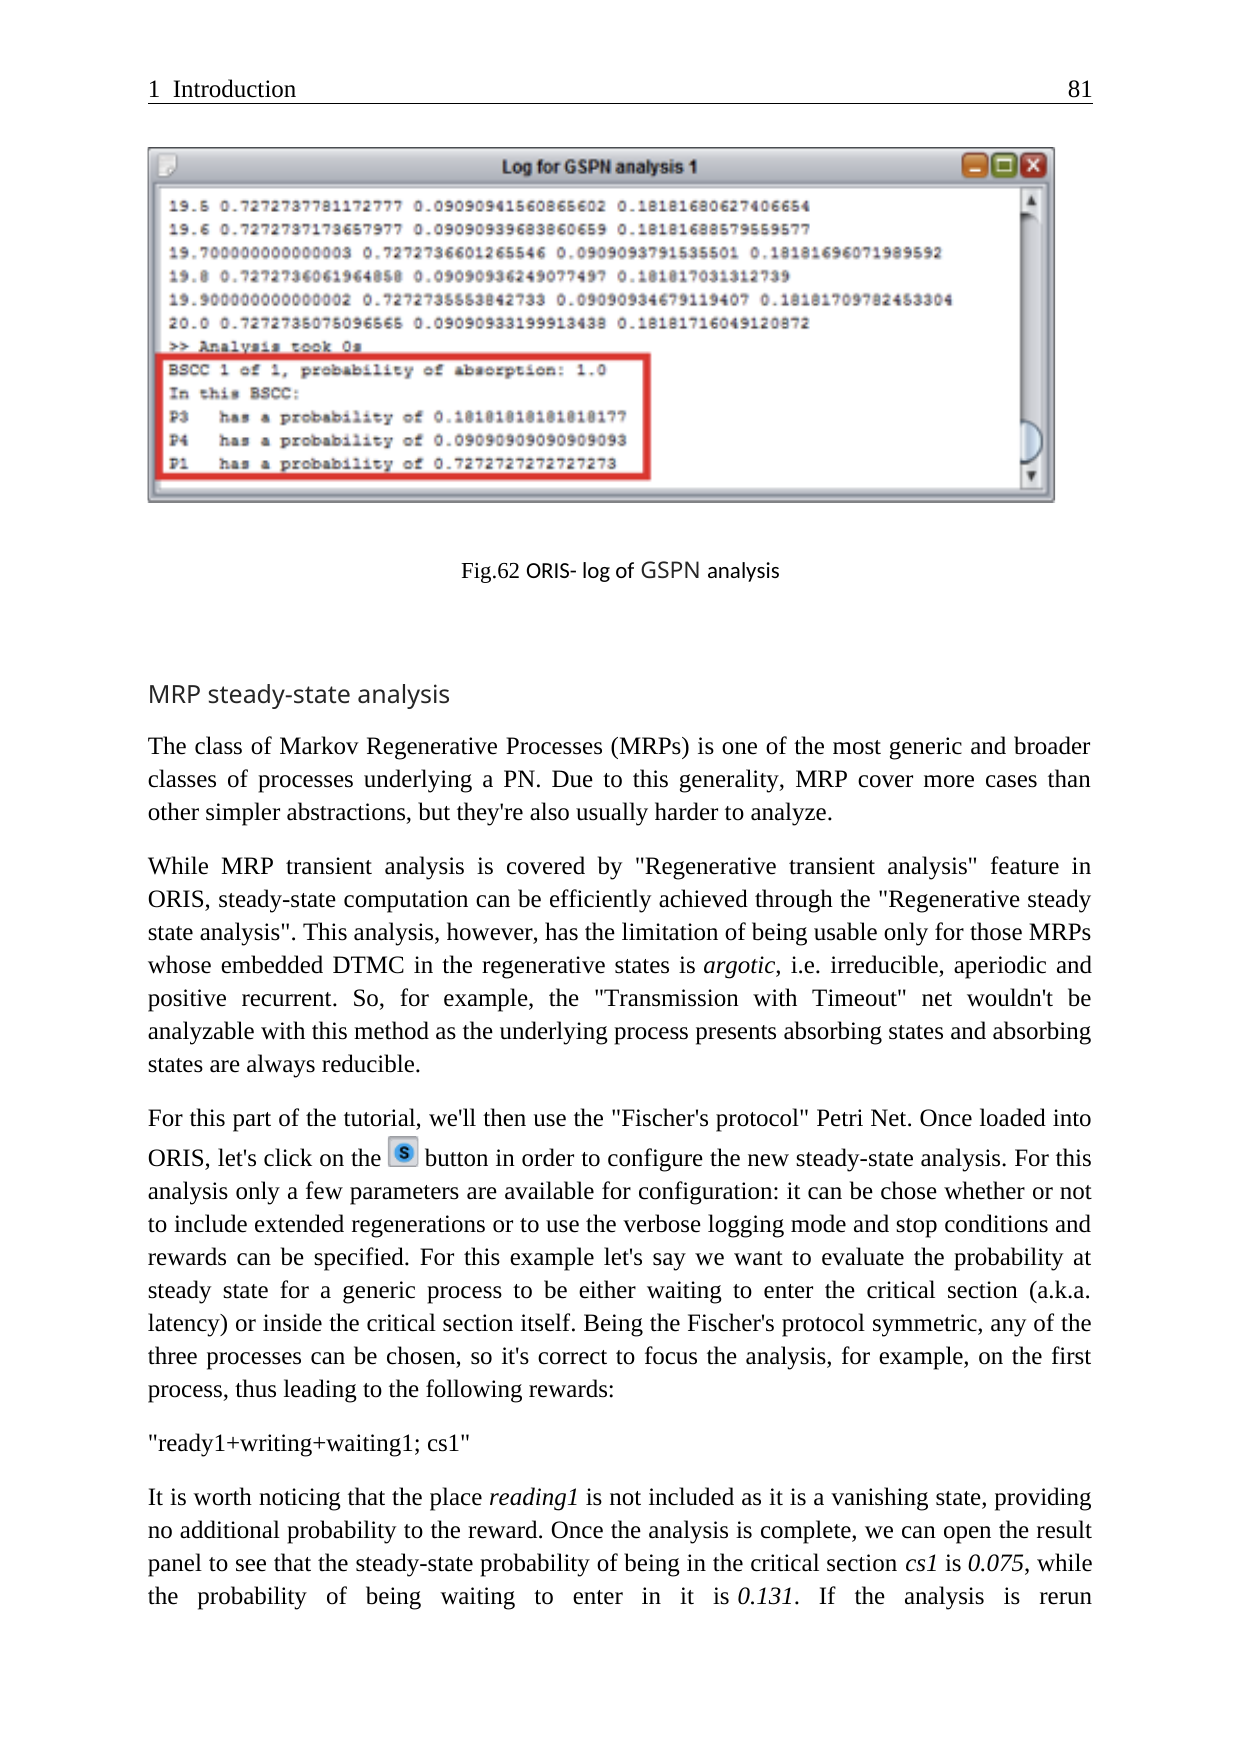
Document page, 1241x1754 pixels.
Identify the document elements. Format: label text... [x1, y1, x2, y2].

picture [147, 147, 1056, 503]
picture [387, 1136, 419, 1167]
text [148, 1482, 1093, 1610]
text While MRP transient analysis is covered by "Regenerative transient analysis" feature in ORIS, steady-state computation can be efficiently achieved through the "Regenerative steady state analysis". This analysis, however, has the limitation of being usable only for those MRPs whose embedded DTMC in the regenerative states is argotic, i.e. irreducible, aperiodic and positive recurrent. So, for example, the "Transmission with Timeout" net wouldn't be analyzable with this method as the underlying process presents absorbing states and absorbing states are always reducible. [148, 851, 1093, 1078]
text Fig.62 ORIS- log of GSPN analysis [148, 554, 1093, 585]
text "ready1+writing+waiting1; cs1" [148, 1428, 1093, 1457]
text For this part of the tutorial, we'll then use the "Fischer's protocol" Petri Net. Once loaded into ORIS, let's click on the button in order to configure the new steady-state analysis. For this analysis only a few parameters are available for configuration: it can be chose whether or not to include extended regenerations or to use the verbose logging mode and stop conditions and rewards can be specified. For this example let's say we want to evaluate the probability at steady state for a generic process to be either waiting to enter the critical section (a.k.a. latency) or inside the critical section itself. Being the Fischer's protocol symmetric, any of the three processes can be chosen, so it's correct to focus the analysis, for example, on the first process, thus leading to the following rewards: [148, 1103, 1093, 1403]
text MRP steady-state analysis [148, 671, 1093, 711]
text The class of Markov Regenerative Processes (MRPs) is one of the most generic and broader classes of processes underlying a PN. Due to this generality, MRP cover more cases than other simpler abstractions, but they're also usually harder to analyze. [148, 731, 1093, 826]
